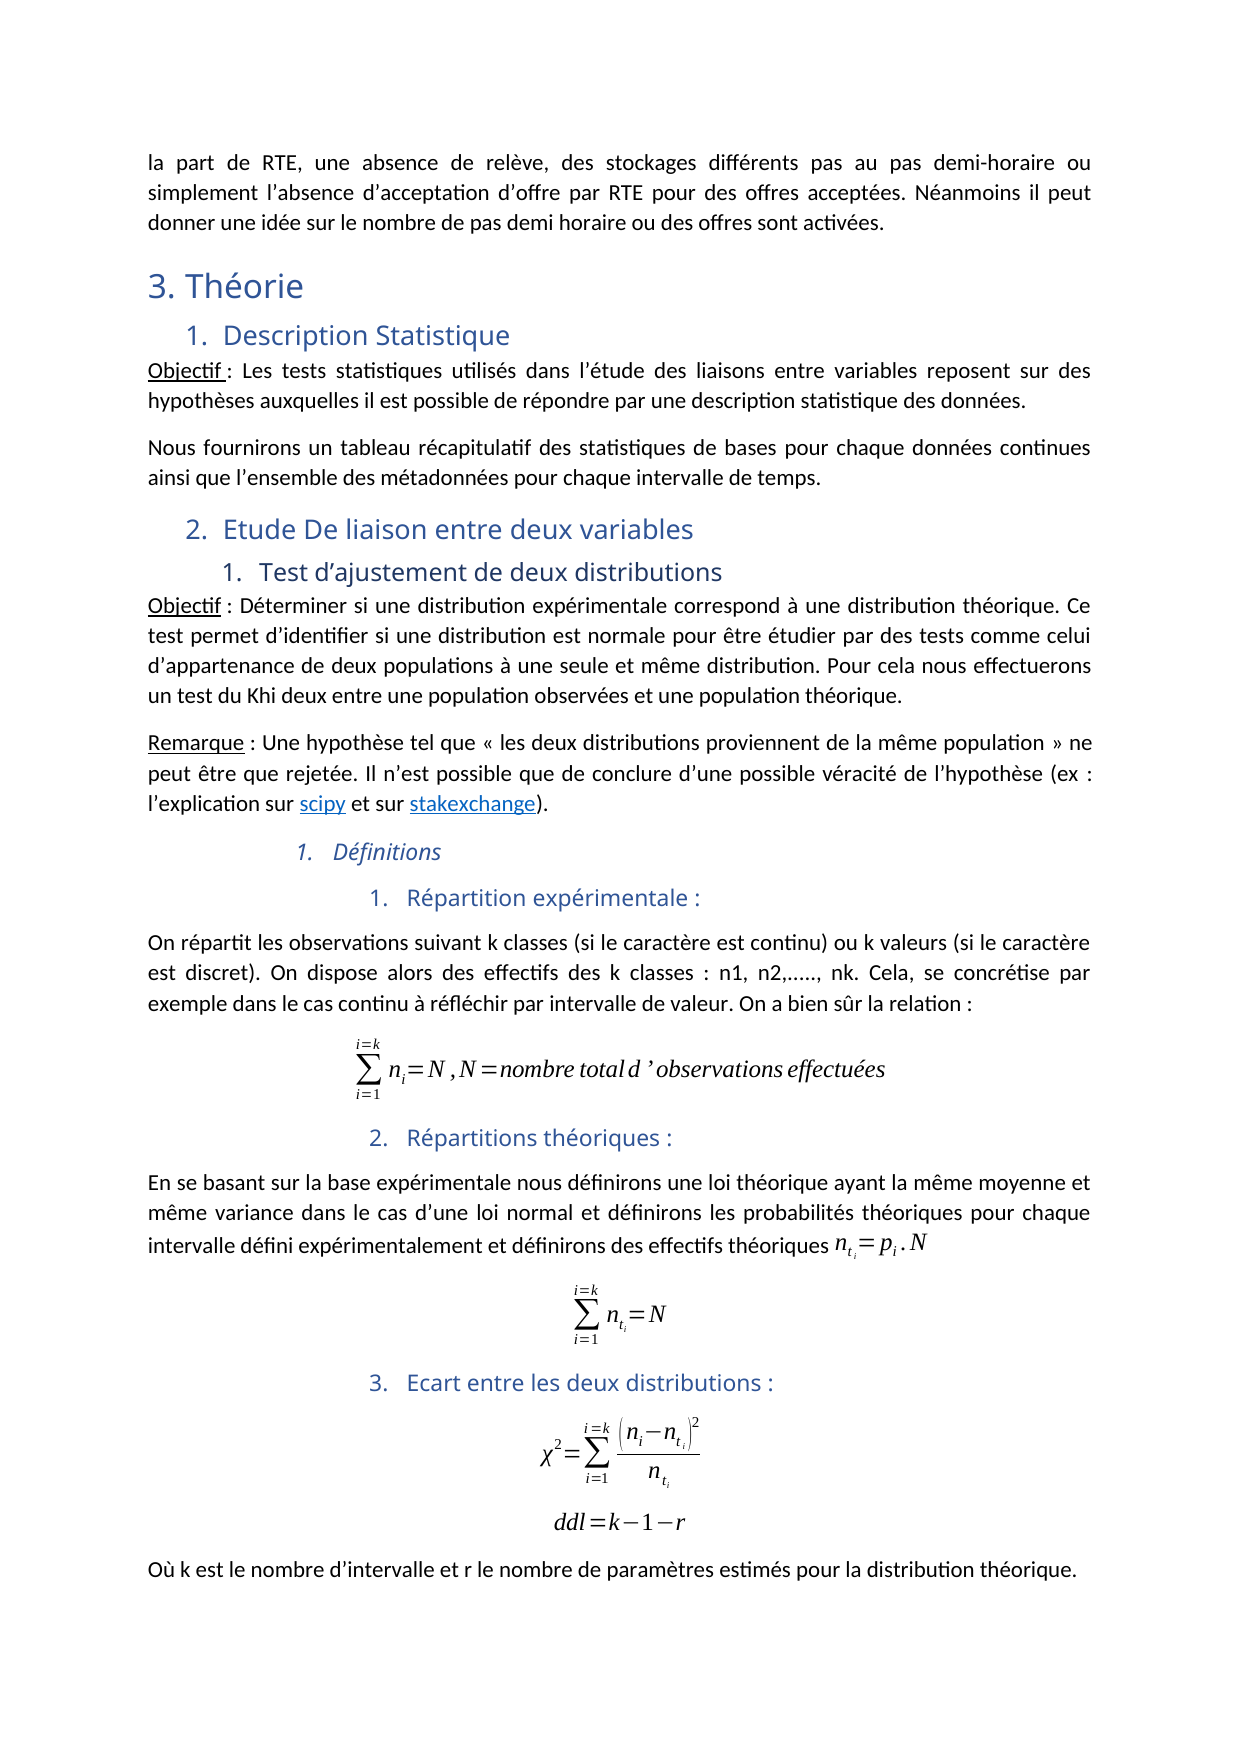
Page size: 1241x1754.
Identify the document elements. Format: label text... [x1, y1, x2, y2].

text Où k est le nombre d’intervalle et r le nombre de paramètres estimés pour la distribution théorique. [148, 1556, 1093, 1583]
subtitle Test d’ajustement de deux distributions [221, 554, 1093, 588]
subtitle Répartition expérimentale : [369, 882, 1093, 913]
text Objectif : Les tests statistiques utilisés dans l’étude des liaisons entre variables reposent sur des hypothèses auxquelles il est possible de répondre par une description statistique des données. [148, 356, 1093, 414]
text En se basant sur la base expérimentale nous définirons une loi théorique ayant la même moyenne et même variance dans le cas d’une loi normal et définirons les probabilités théoriques pour chaque intervalle défini expérimentalement et définirons des effectifs théoriques [148, 1168, 1093, 1262]
subtitle Répartitions théoriques : [369, 1122, 1093, 1153]
subtitle Théorie [148, 263, 1093, 309]
subtitle Description Statistique [185, 316, 1093, 353]
text Nous fournirons un tableau récapitulatif des statistiques de bases pour chaque données continues ainsi que l’ensemble des métadonnées pour chaque intervalle de temps. [148, 433, 1093, 491]
subtitle Définitions [295, 836, 1093, 867]
subtitle Ecart entre les deux distributions : [369, 1367, 1093, 1398]
text On répartit les observations suivant k classes (si le caractère est continu) ou k valeurs (si le caractère est discret). On dispose alors des effectifs des k classes : n1, n2,....., nk. Cela, se concrétise par exemple dans le cas continu à réfléchir par intervalle de valeur. On a bien sûr la relation : [148, 928, 1093, 1017]
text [148, 148, 1093, 236]
text Remarque : Une hypothèse tel que « les deux distributions proviennent de la même population » ne peut être que rejetée. Il n’est possible que de conclure d’une possible véracité de l’hypothèse (ex : l’explication sur scipy et sur stakexchange). [148, 728, 1093, 817]
subtitle Etude De liaison entre deux variables [185, 510, 1093, 547]
text Objectif : Déterminer si une distribution expérimentale correspond à une distribution théorique. Ce test permet d’identifier si une distribution est normale pour être étudier par des tests comme celui d’appartenance de deux populations à une seule et même distribution. Pour cela nous effectuerons un test du Khi deux entre une population observées et une population théorique. [148, 591, 1093, 710]
